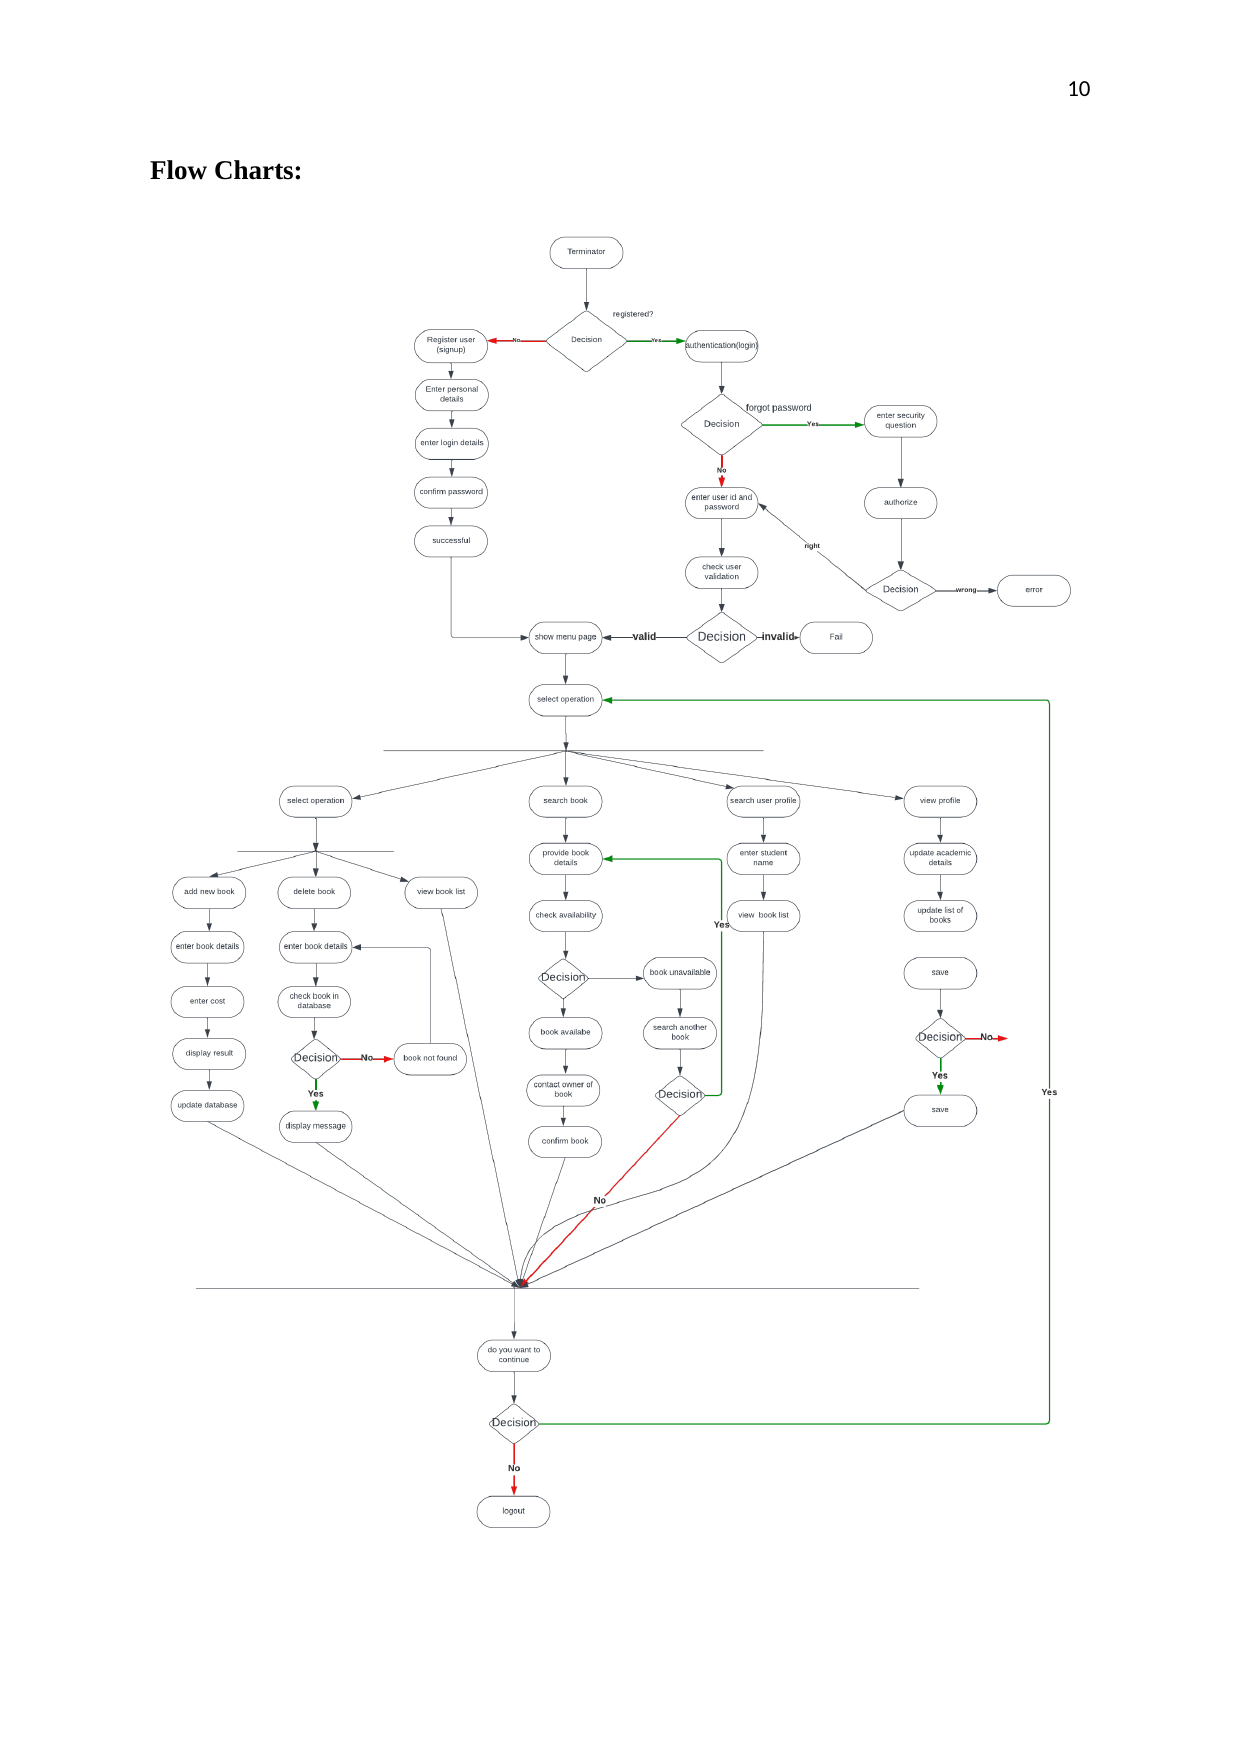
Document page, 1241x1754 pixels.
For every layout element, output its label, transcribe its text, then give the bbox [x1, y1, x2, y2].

picture [150, 216, 1091, 1548]
subtitle Flow Charts: [150, 154, 1090, 185]
